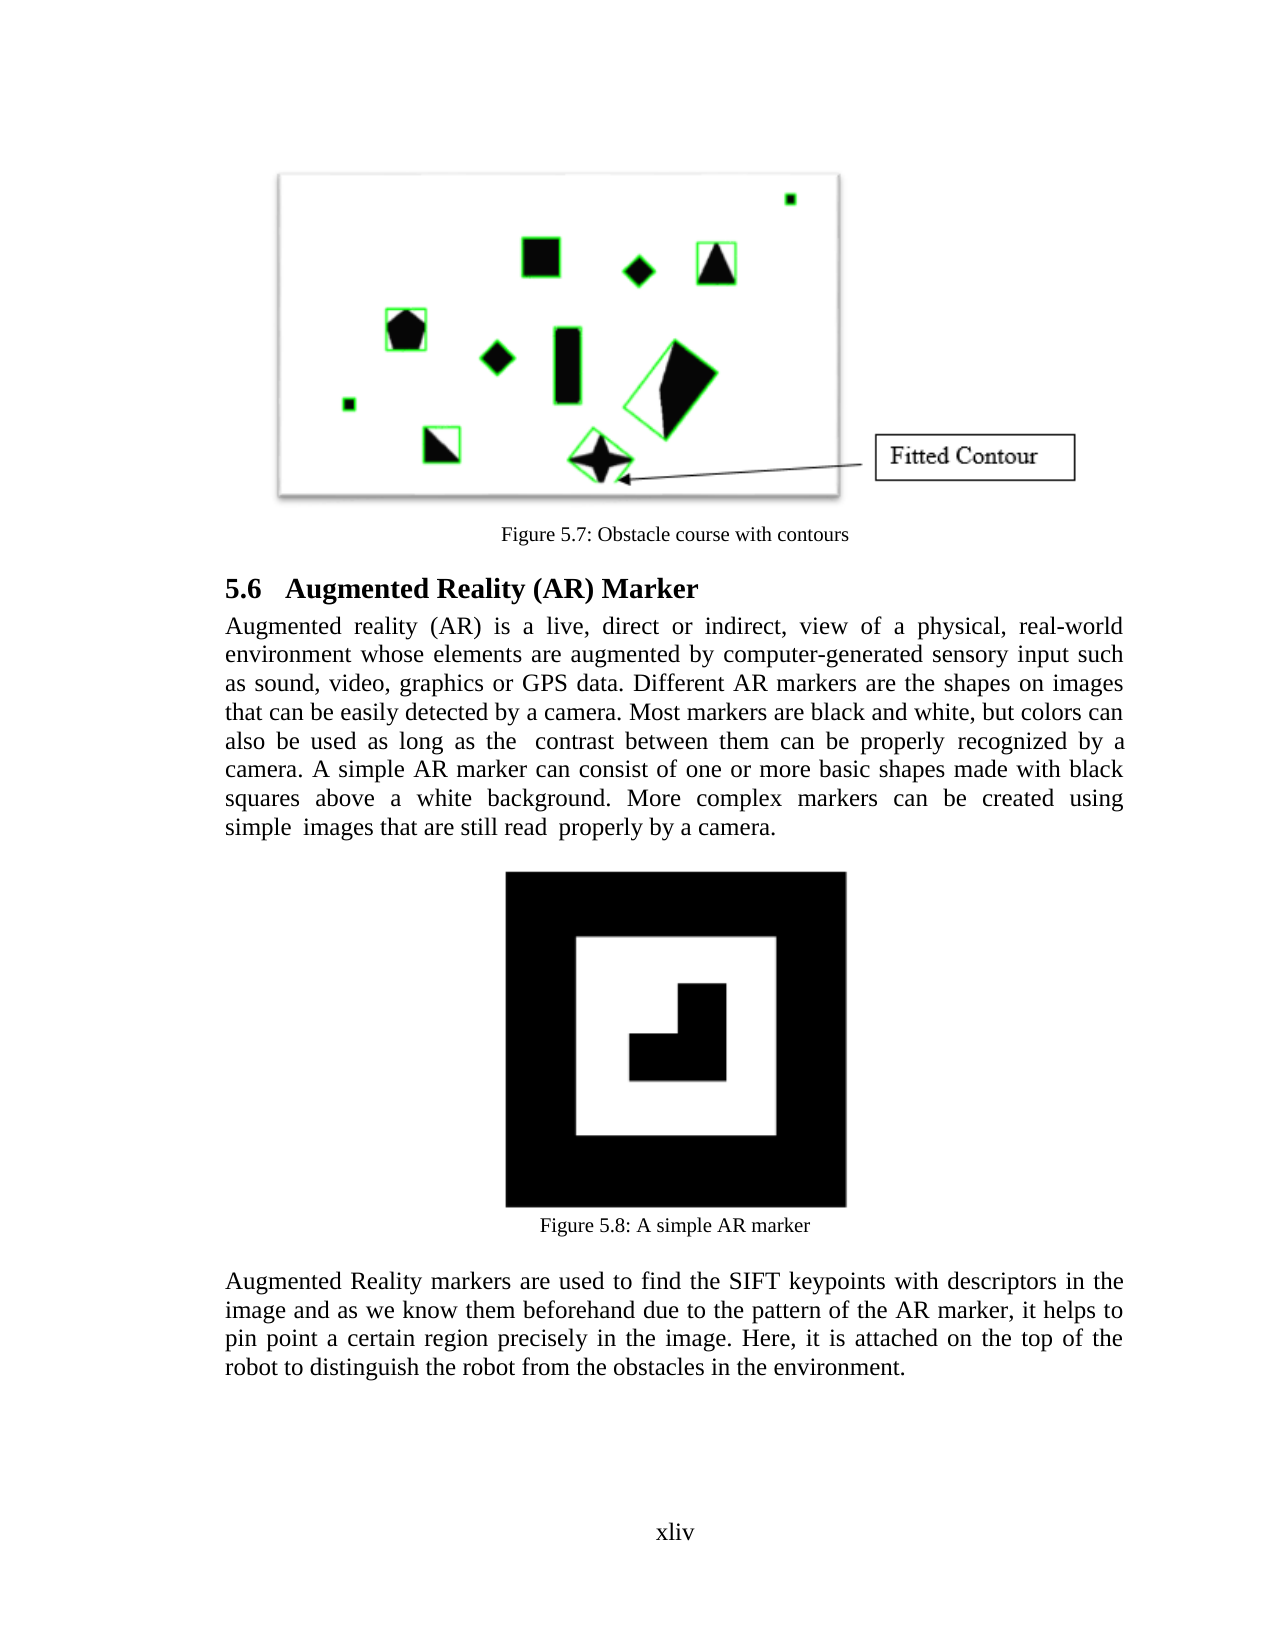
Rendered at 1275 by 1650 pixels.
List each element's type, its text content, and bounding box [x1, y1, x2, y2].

text Augmented Reality markers are used to find the SIFT keypoints with descriptors in the image and as we know them beforehand due to the pattern of the AR marker, it helps to pin point a certain region precisely in the image. Here, it is attached on the top of the robot to distinguish the robot from the obstacles in the environment. [225, 1266, 1125, 1381]
picture [257, 150, 1093, 522]
text Augmented reality (AR) is a live, direct or indirect, view of a physical, real-world environment whose elements are augmented by computer-generated sensory input such as sound, video, graphics or GPS data. Different AR markers are the shapes on images that can be easily detected by a camera. Most markers are black and white, but colors can also be used as long as thewcontrast between them can be properlydrecognized by a camera. A simple AR marker can consist of one or more basic shapes made with black squares above a white background. More complex markers can be created using simpleeimages that are still readeproperly by a camera. [225, 611, 1125, 841]
subtitle Augmented Reality (AR) Marker [225, 571, 1125, 604]
picture [470, 869, 880, 1214]
text Figure 5.7: Obstacle course with contours [225, 522, 1125, 546]
text Figure 5.8: A simple AR marker [225, 1213, 1125, 1237]
